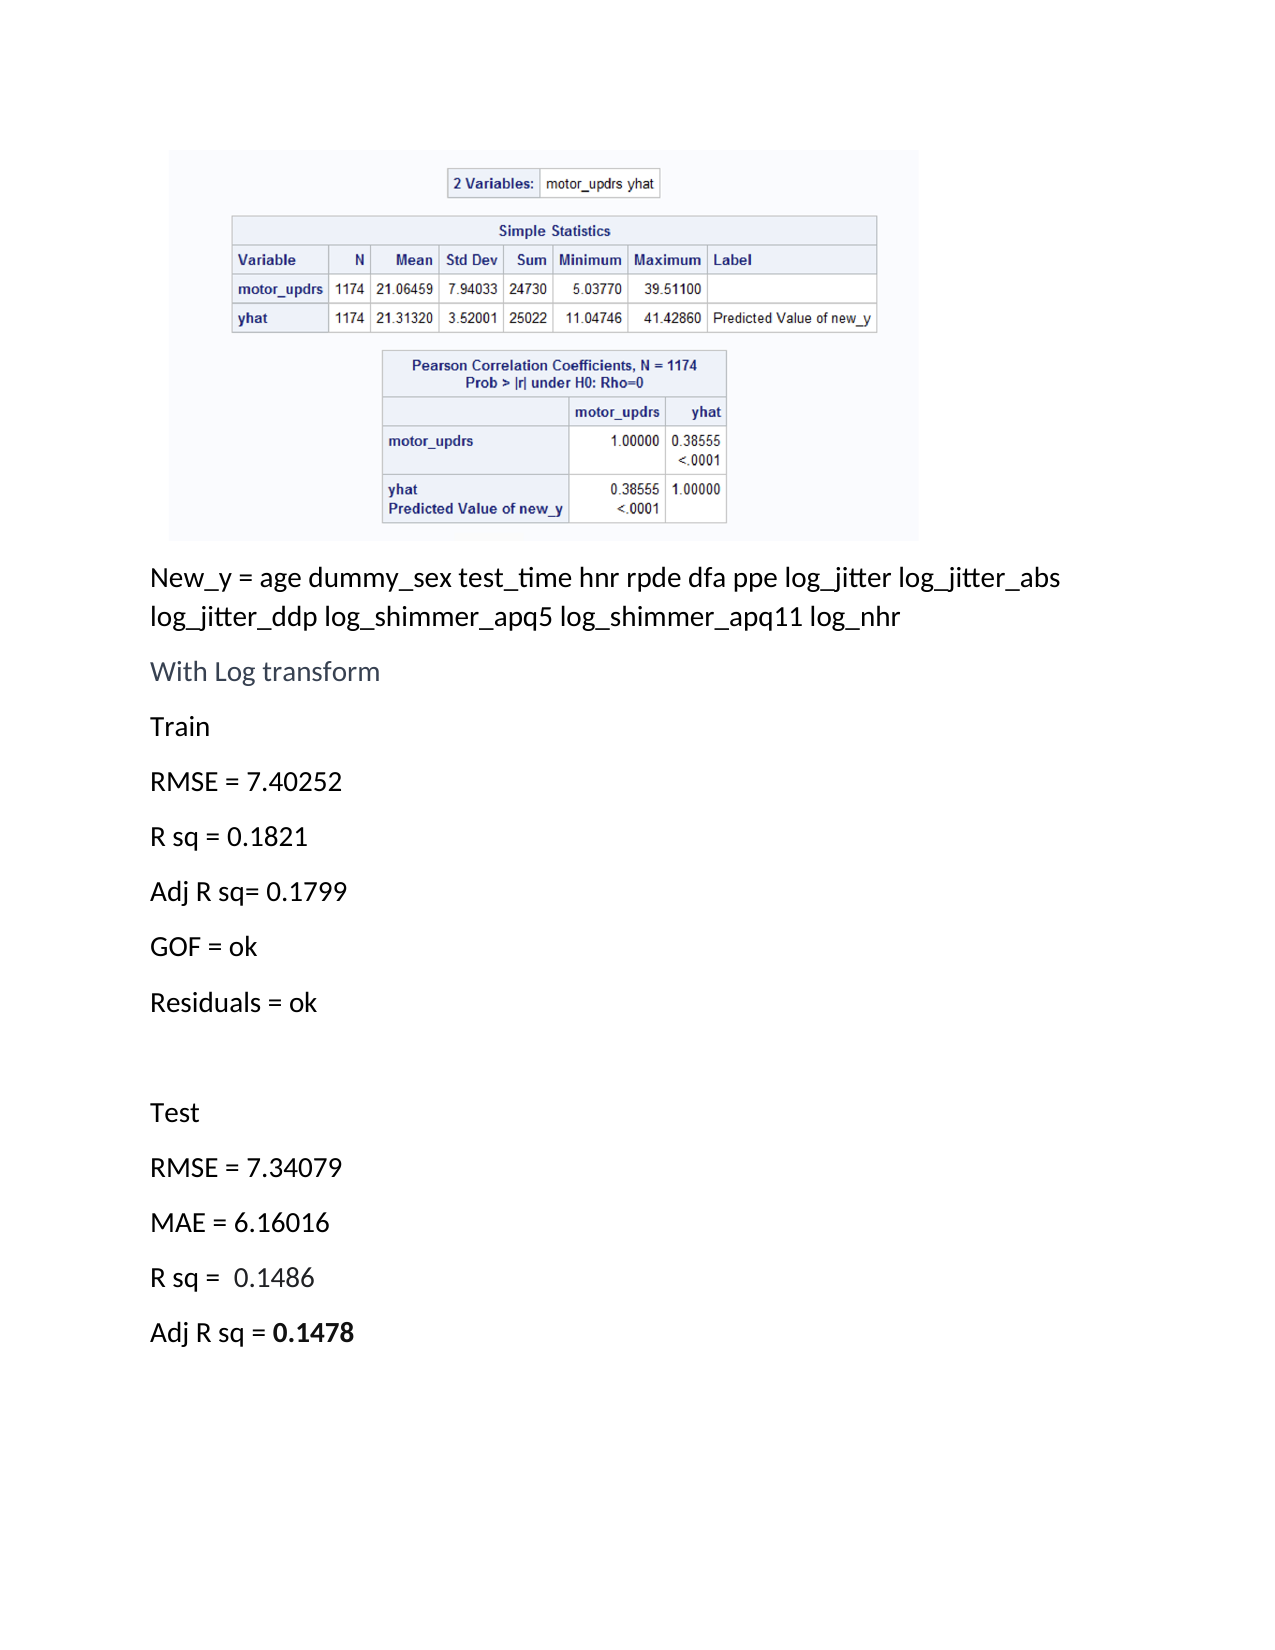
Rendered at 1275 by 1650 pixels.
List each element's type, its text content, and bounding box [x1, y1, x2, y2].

text RMSE = 7.40252 [150, 763, 1125, 799]
text With Log transform [150, 653, 1125, 689]
text MAE = 6.16016 [150, 1204, 1125, 1240]
text Adj R sq= 0.1799 [150, 873, 1125, 909]
text R sq = 0.1821 [150, 818, 1125, 854]
text R sq = 0.1486 [150, 1259, 1125, 1295]
text GOF = ok [150, 928, 1125, 964]
text Residuals = ok [150, 984, 1125, 1019]
text New_y = age dummy_sex test_time hnr rpde dfa ppe log_jitter log_jitter_abs log_jitter_ddp log_shimmer_apq5 log_shimmer_apq11 log_nhr [150, 559, 1125, 633]
text Train [150, 708, 1125, 744]
text Test [150, 1094, 1125, 1129]
text RMSE = 7.34079 [150, 1149, 1125, 1184]
text Adj R sq = 0.1478 [150, 1314, 1125, 1350]
